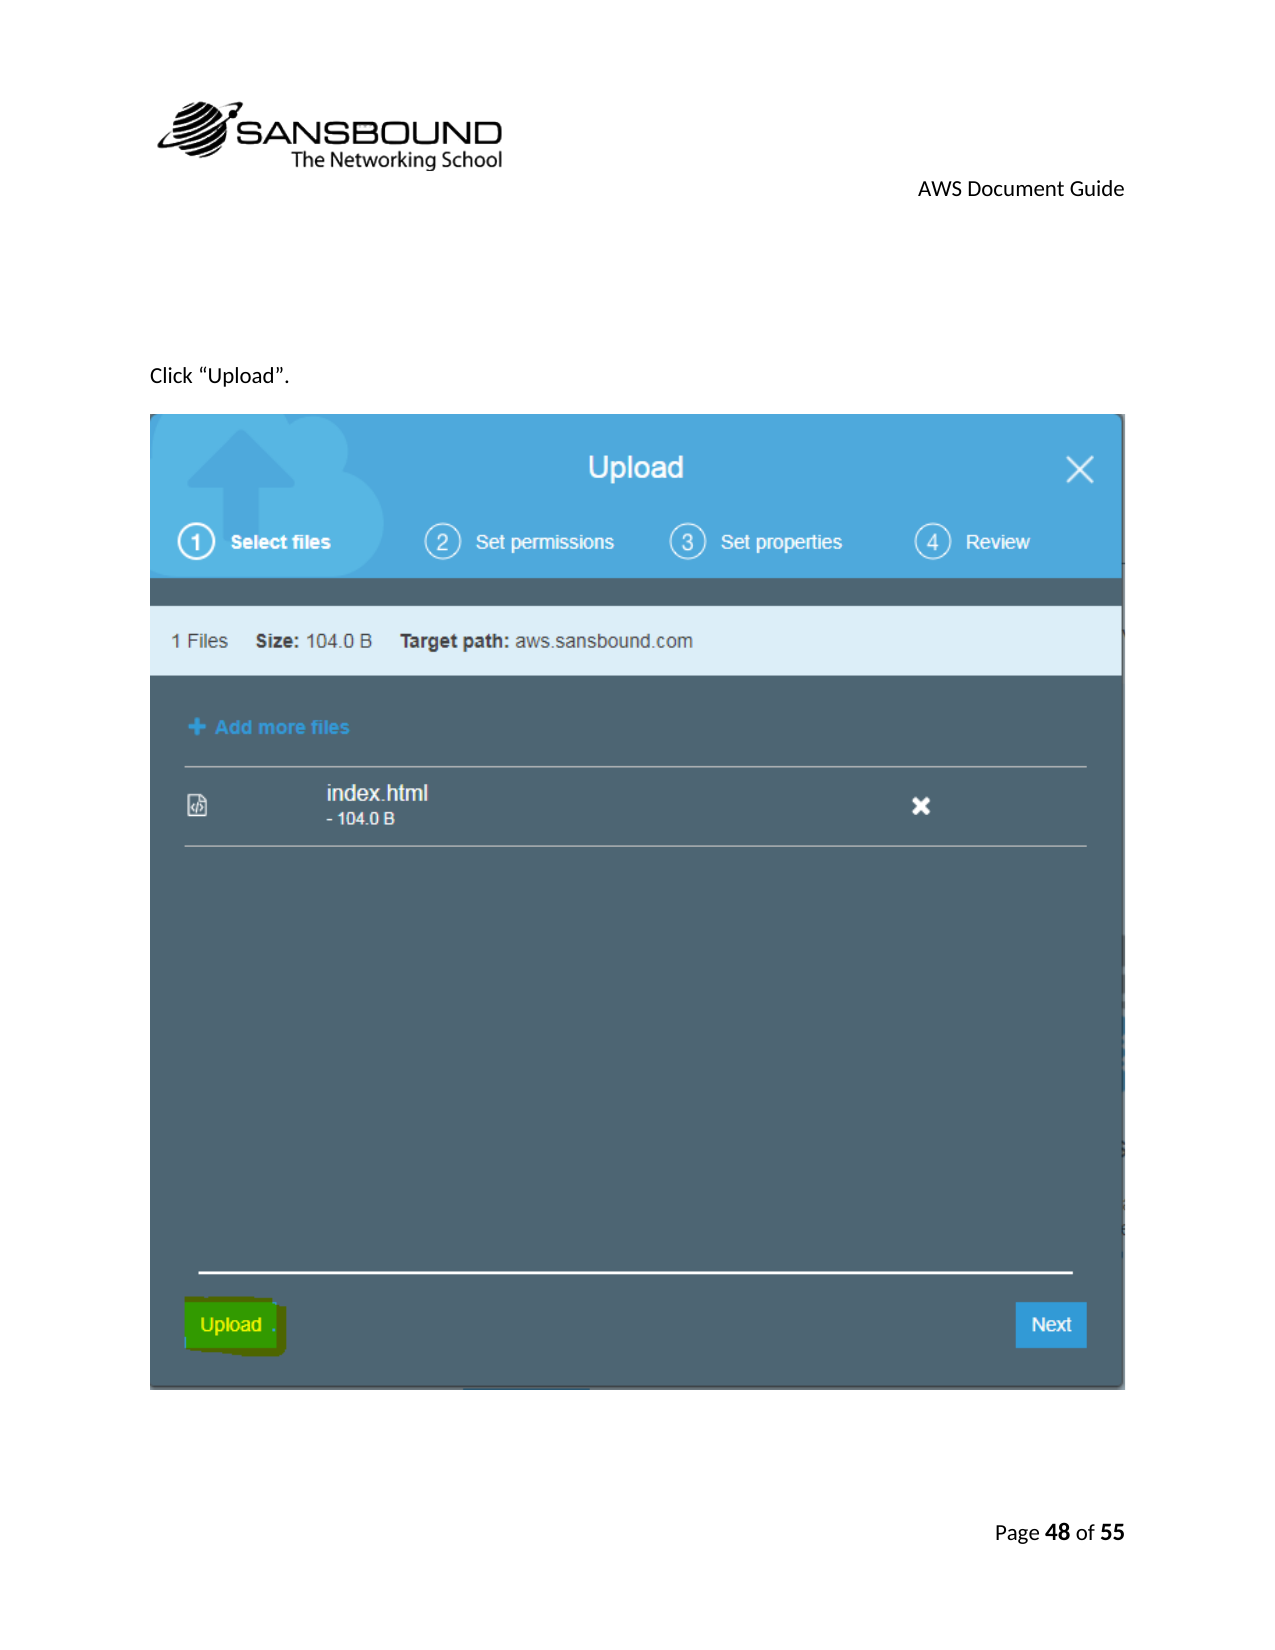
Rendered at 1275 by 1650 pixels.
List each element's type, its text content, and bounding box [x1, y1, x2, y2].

picture [150, 75, 514, 197]
picture [150, 414, 1125, 1390]
text Click “Upload”. [150, 361, 1125, 389]
